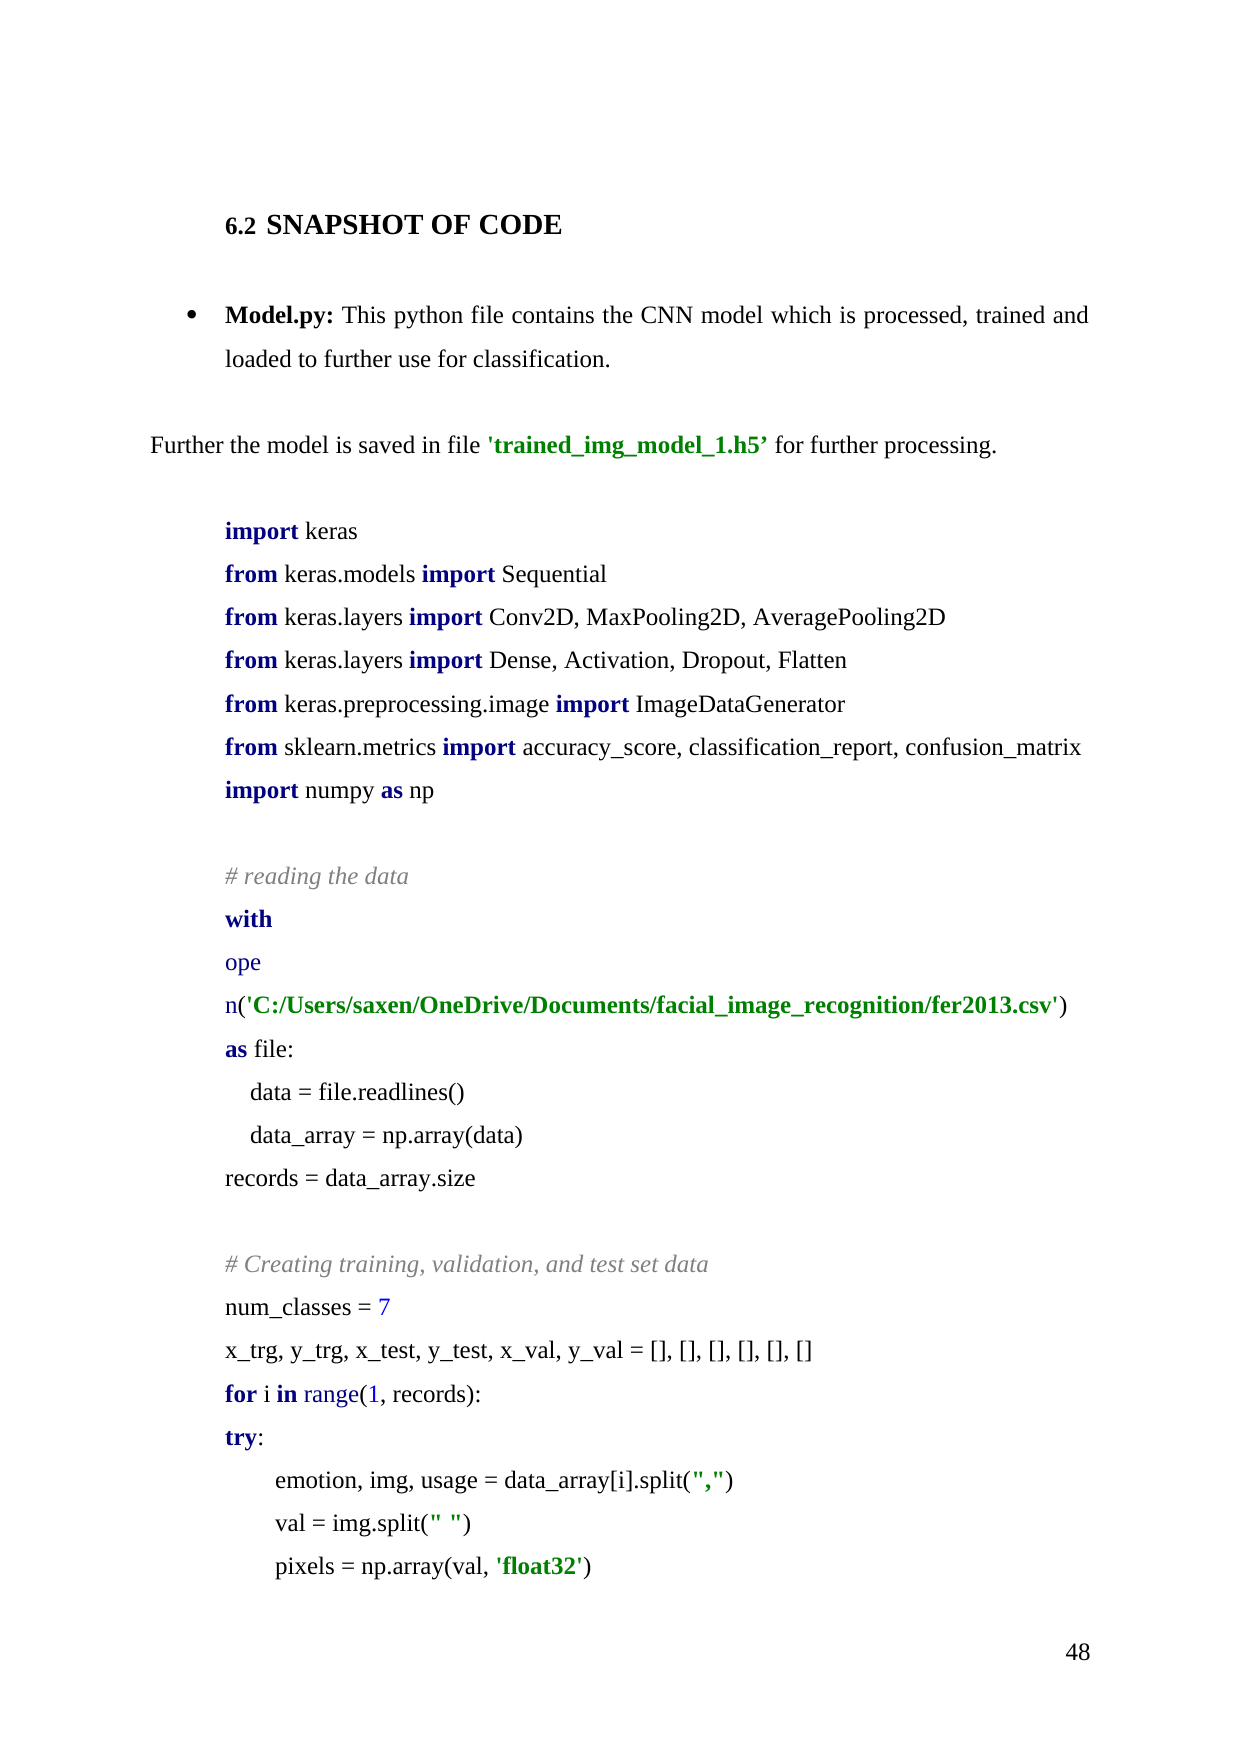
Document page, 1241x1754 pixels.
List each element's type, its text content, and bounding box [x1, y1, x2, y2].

text Further the model is saved in file 'trained_img_model_1.h5’ for further processing. [150, 430, 1090, 459]
list Model.py: This python file contains the CNN model which is processed, trained and loaded to further use for classification. [187, 301, 1090, 372]
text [225, 516, 1090, 1580]
list SNAPSHOT OF CODE [225, 207, 1090, 241]
